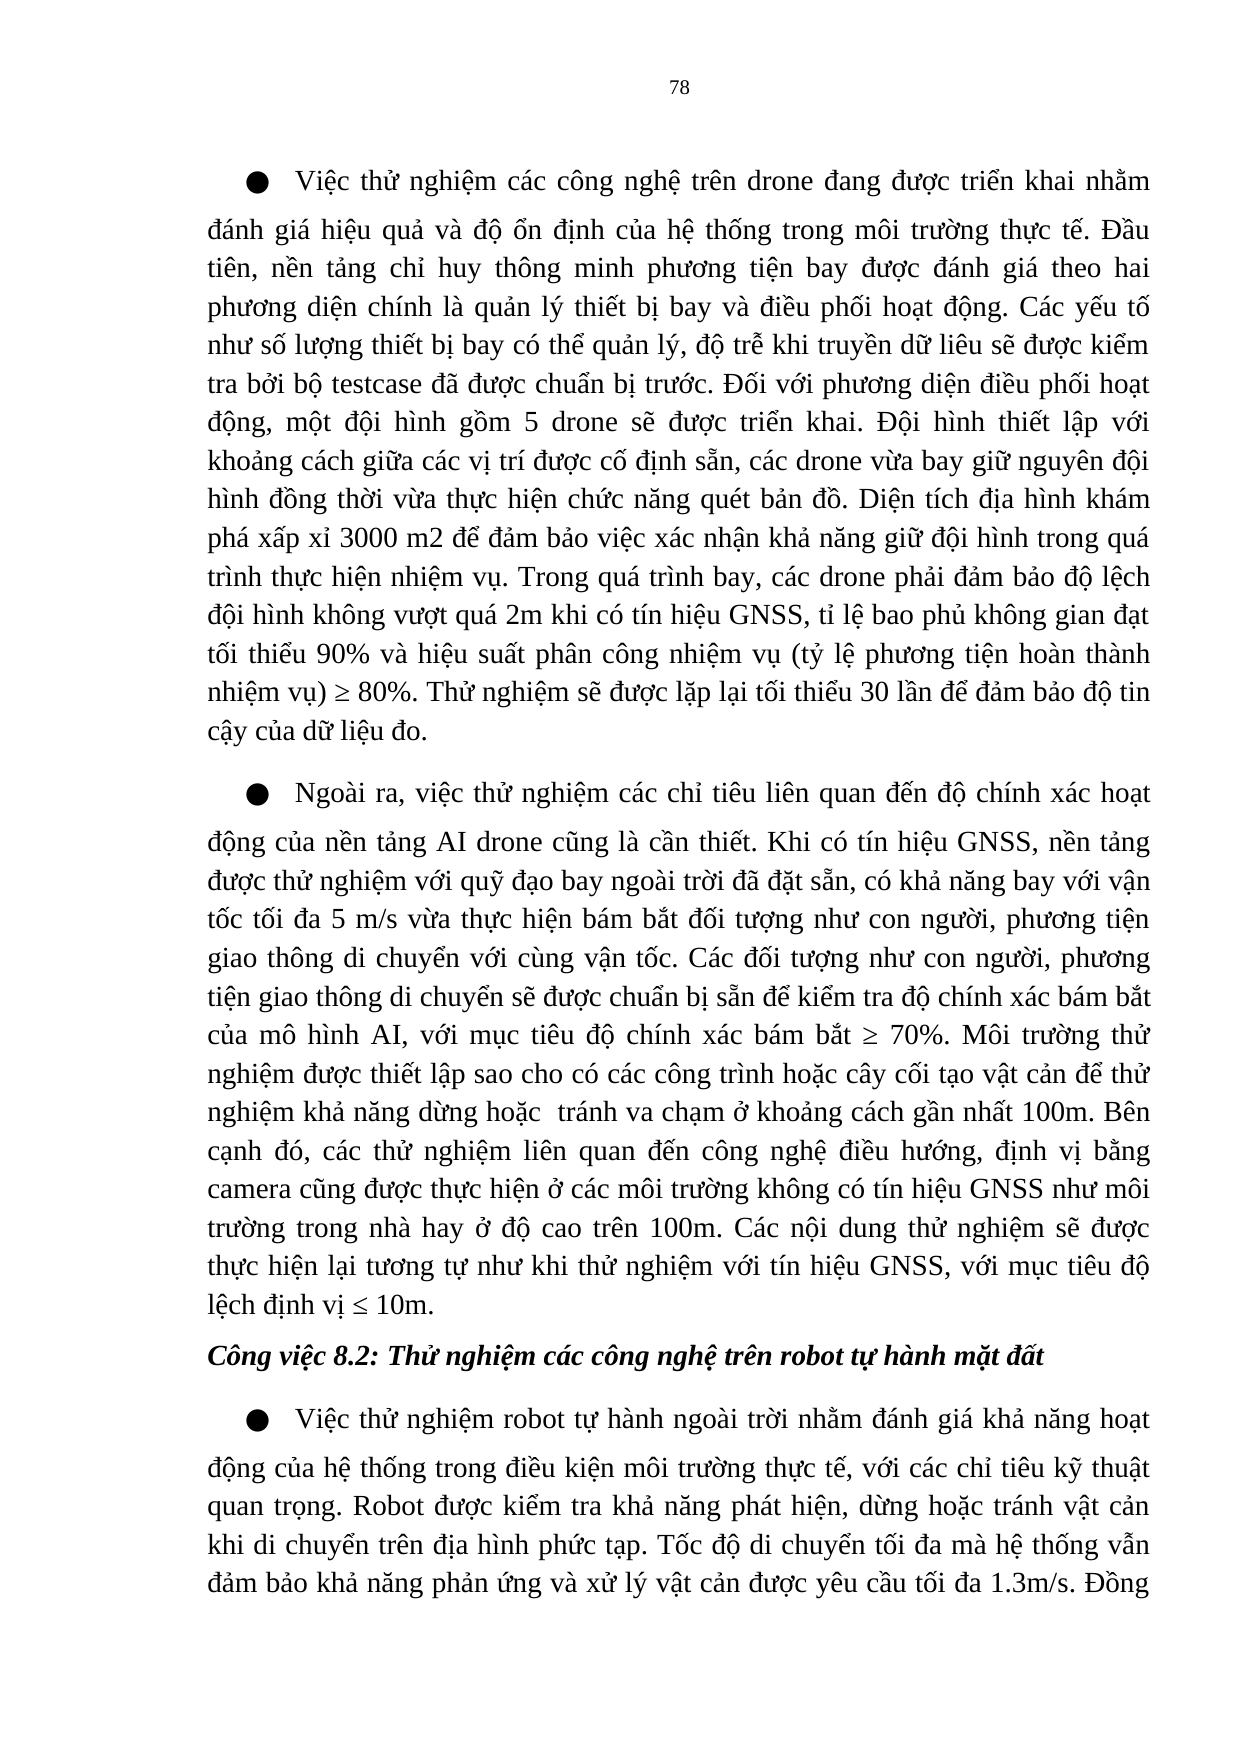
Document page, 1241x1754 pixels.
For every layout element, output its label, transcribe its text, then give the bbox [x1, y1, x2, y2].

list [207, 1385, 1152, 1599]
text Công việc 8.2: Thử nghiệm các công nghệ trên robot tự hành mặt đất [207, 1338, 1152, 1372]
list Ngoài ra, việc thử nghiệm các chỉ tiêu liên quan đến độ chính xác hoạt động của nền tảng AI drone cũng là cần thiết. Khi có tín hiệu GNSS, nền tảng được thử nghiệm với quỹ đạo bay ngoài trời đã đặt sẵn, có khả năng bay với vận tốc tối đa 5 m/s vừa thực hiện bám bắt đối tượng như con người, phương tiện giao thông di chuyển với cùng vận tốc. Các đối tượng như con người, phương tiện giao thông di chuyển sẽ được chuẩn bị sẵn để kiểm tra độ chính xác bám bắt của mô hình AI, với mục tiêu độ chính xác bám bắt ≥ 70%. Môi trường thử nghiệm được thiết lập sao cho có các công trình hoặc cây cối tạo vật cản để thử nghiệm khả năng dừng hoặc tránh va chạm ở khoảng cách gần nhất 100m. Bên cạnh đó, các thử nghiệm liên quan đến công nghệ điều hướng, định vị bằng camera cũng được thực hiện ở các môi trường không có tín hiệu GNSS như môi trường trong nhà hay ở độ cao trên 100m. Các nội dung thử nghiệm sẽ được thực hiện lại tương tự như khi thử nghiệm với tín hiệu GNSS, với mục tiêu độ lệch định vị ≤ 10m. [207, 760, 1152, 1321]
list Việc thử nghiệm các công nghệ trên drone đang được triển khai nhằm đánh giá hiệu quả và độ ổn định của hệ thống trong môi trường thực tế. Đầu tiên, nền tảng chỉ huy thông minh phương tiện bay được đánh giá theo hai phương diện chính là quản lý thiết bị bay và điều phối hoạt động. Các yếu tố như số lượng thiết bị bay có thể quản lý, độ trễ khi truyền dữ liêu sẽ được kiểm tra bởi bộ testcase đã được chuẩn bị trước. Đối với phương diện điều phối hoạt động, một đội hình gồm 5 drone sẽ được triển khai. Đội hình thiết lập với khoảng cách giữa các vị trí được cố định sẵn, các drone vừa bay giữ nguyên đội hình đồng thời vừa thực hiện chức năng quét bản đồ. Diện tích địa hình khám phá xấp xỉ 3000 m2 để đảm bảo việc xác nhận khả năng giữ đội hình trong quá trình thực hiện nhiệm vụ. Trong quá trình bay, các drone phải đảm bảo độ lệch đội hình không vượt quá 2m khi có tín hiệu GNSS, tỉ lệ bao phủ không gian đạt tối thiểu 90% và hiệu suất phân công nhiệm vụ (tỷ lệ phương tiện hoàn thành nhiệm vụ) ≥ 80%. Thử nghiệm sẽ được lặp lại tối thiểu 30 lần để đảm bảo độ tin cậy của dữ liệu đo. [207, 147, 1152, 746]
